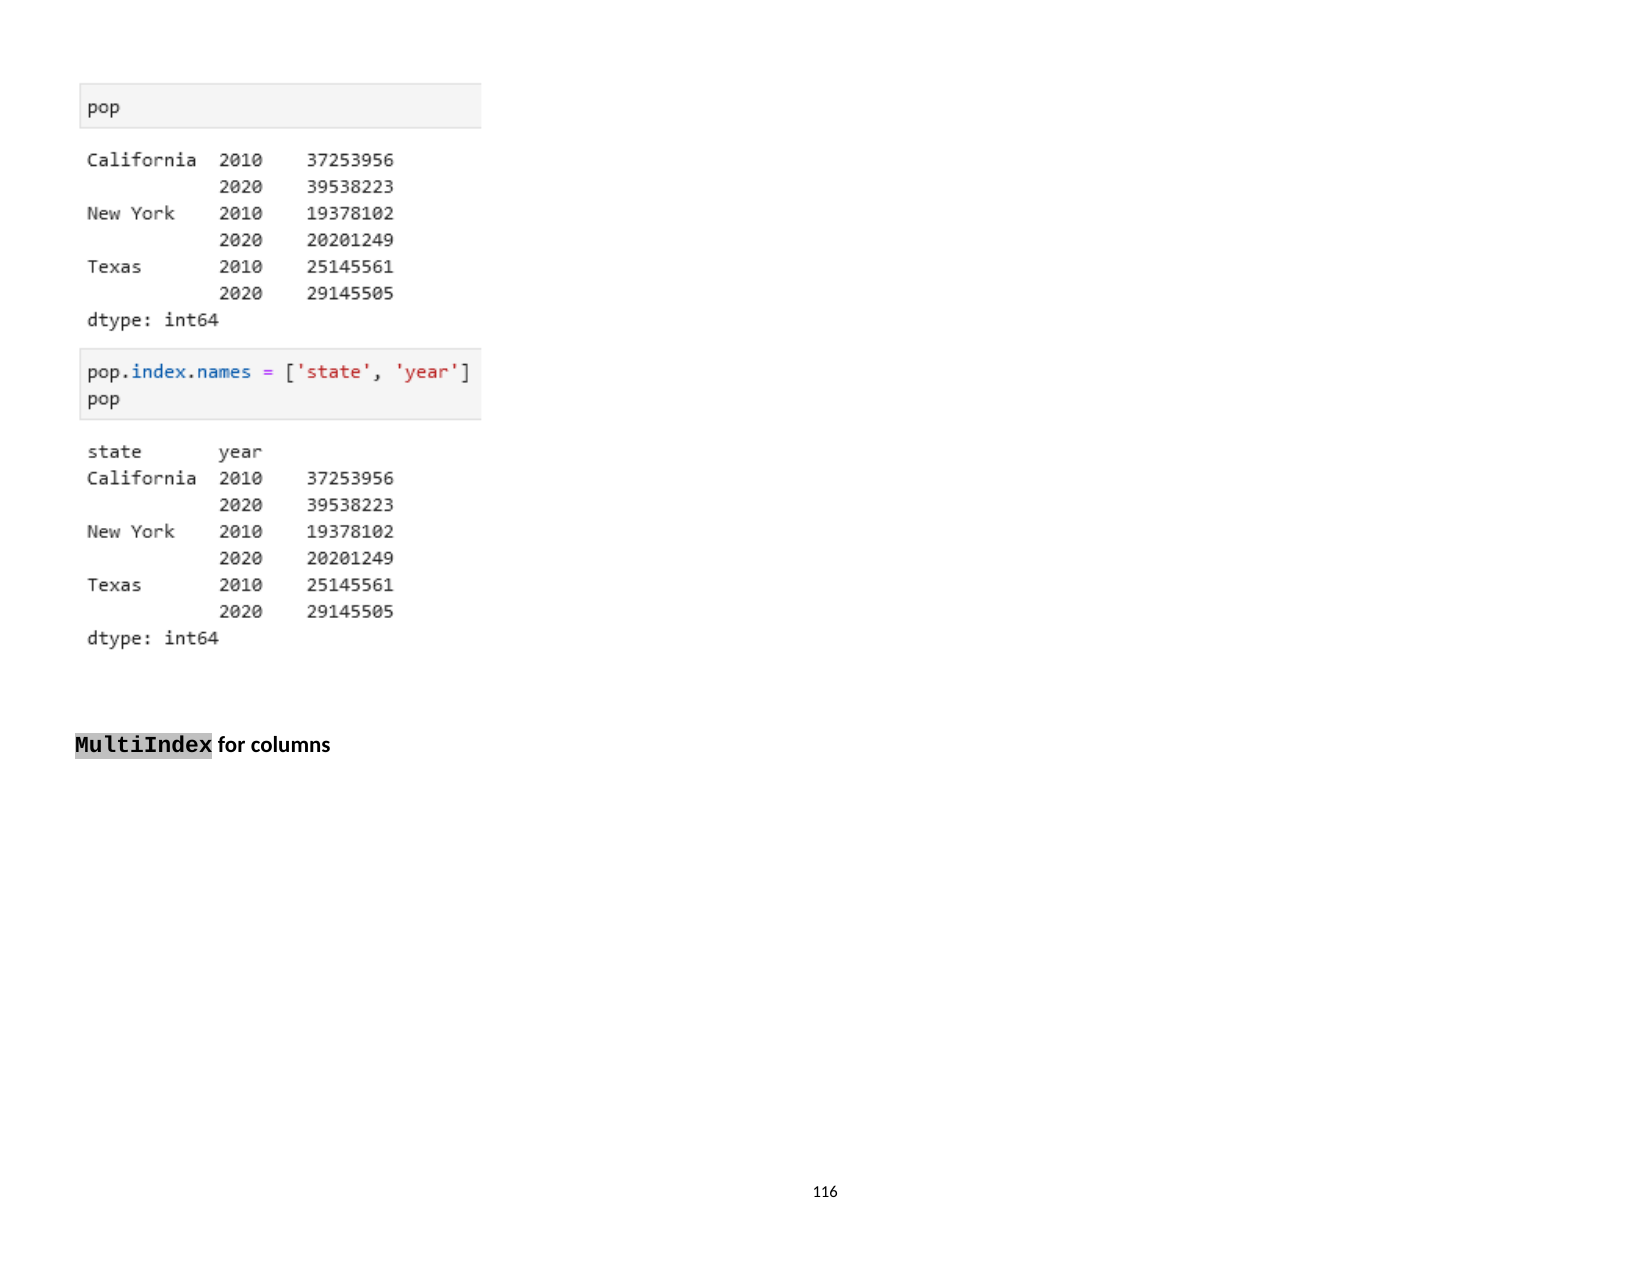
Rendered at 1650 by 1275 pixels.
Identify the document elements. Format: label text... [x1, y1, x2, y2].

picture [75, 75, 482, 665]
text MultiIndex for columns [75, 730, 1575, 759]
